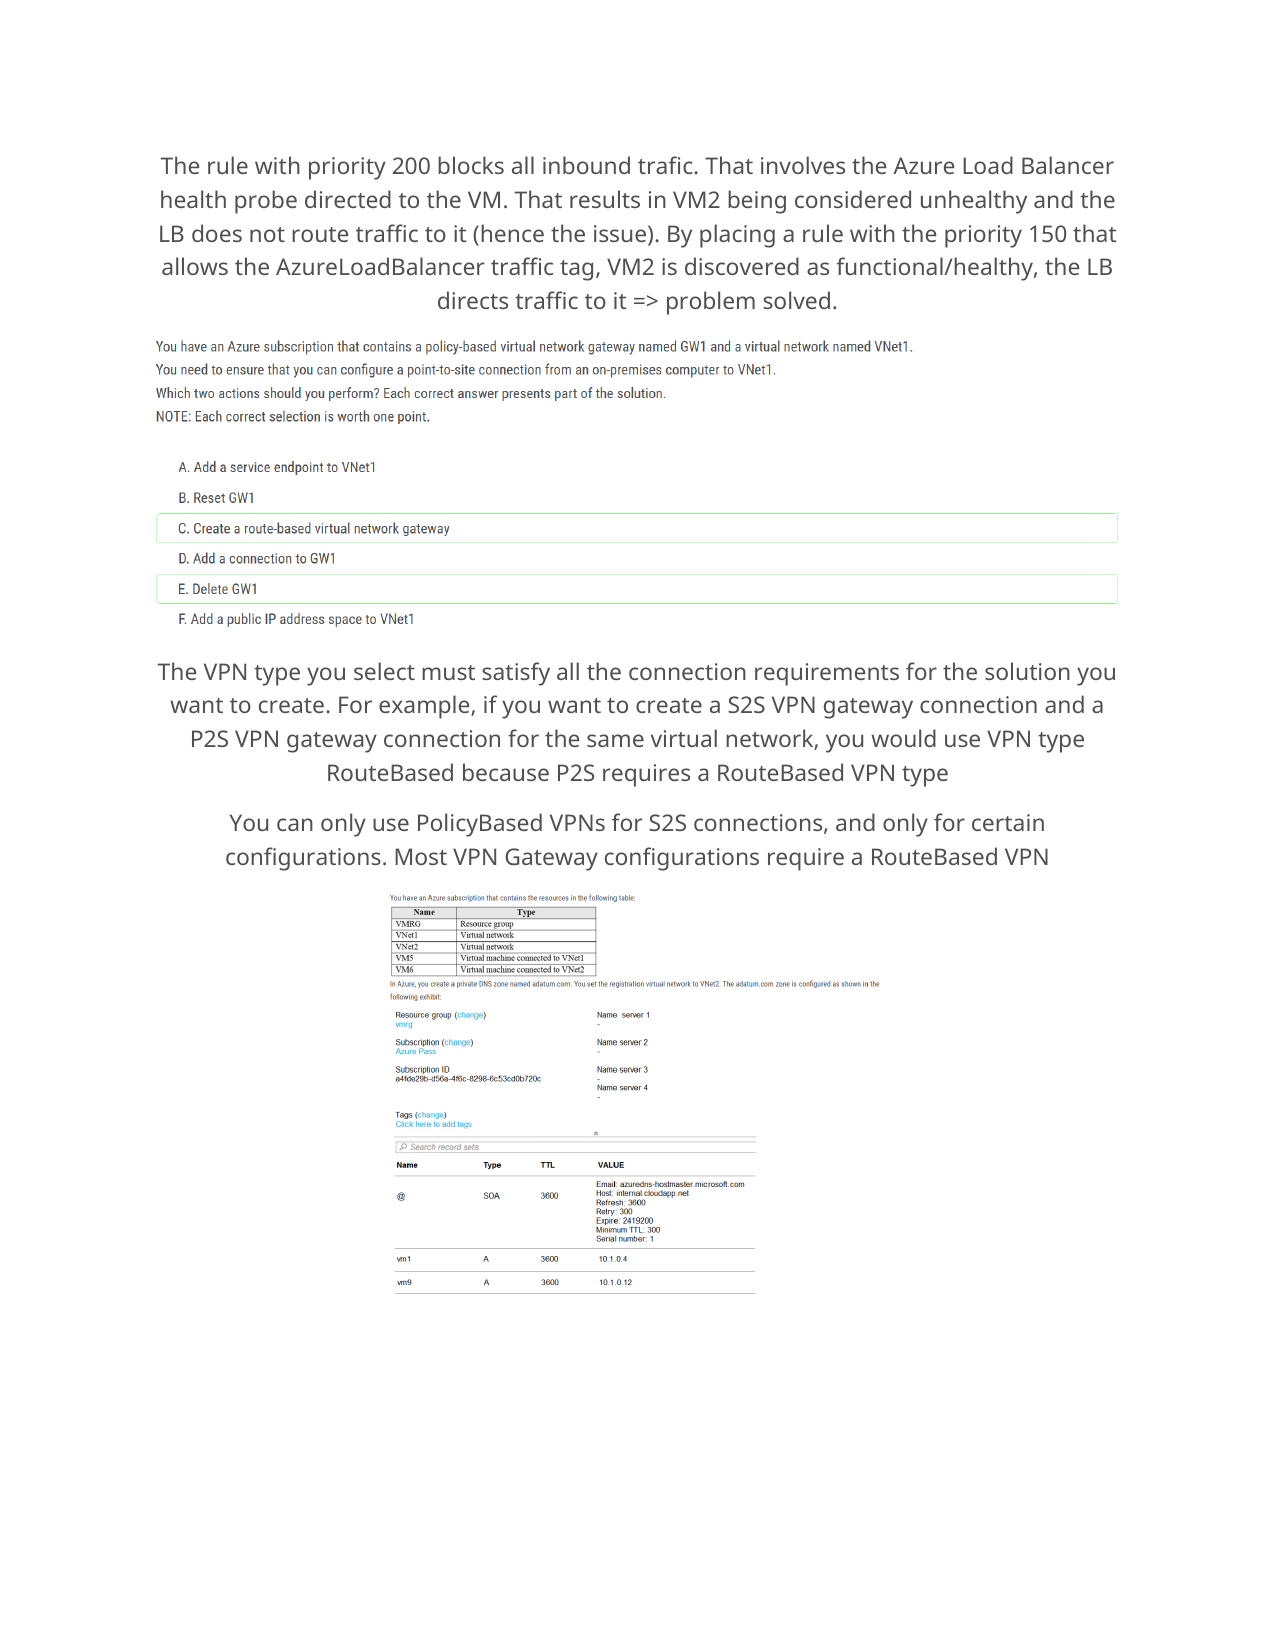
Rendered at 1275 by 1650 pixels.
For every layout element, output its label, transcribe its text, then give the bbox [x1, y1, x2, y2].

text The VPN type you select must satisfy all the connection requirements for the solution you want to create. For example, if you want to create a S2S VPN gateway connection and a P2S VPN gateway connection for the same virtual network, you would use VPN type RouteBased because P2S requires a RouteBased VPN type [150, 656, 1125, 788]
text The rule with priority 200 blocks all inbound trafic. That involves the Azure Load Balancer health probe directed to the VM. That results in VM2 being considered unhealthy and the LB does not route traffic to it (hence the issue). By placing a rule with the priority 150 that allows the AzureLoadBalancer traffic tag, VM2 is discovered as functional/healthy, the LB directs traffic to it => problem solved. [150, 150, 1125, 316]
text You can only use PolicyBased VPNs for S2S connections, and only for certain configurations. Most VPN Gateway configurations require a RouteBased VPN [150, 807, 1125, 872]
picture [386, 891, 890, 1298]
picture [150, 335, 1125, 637]
